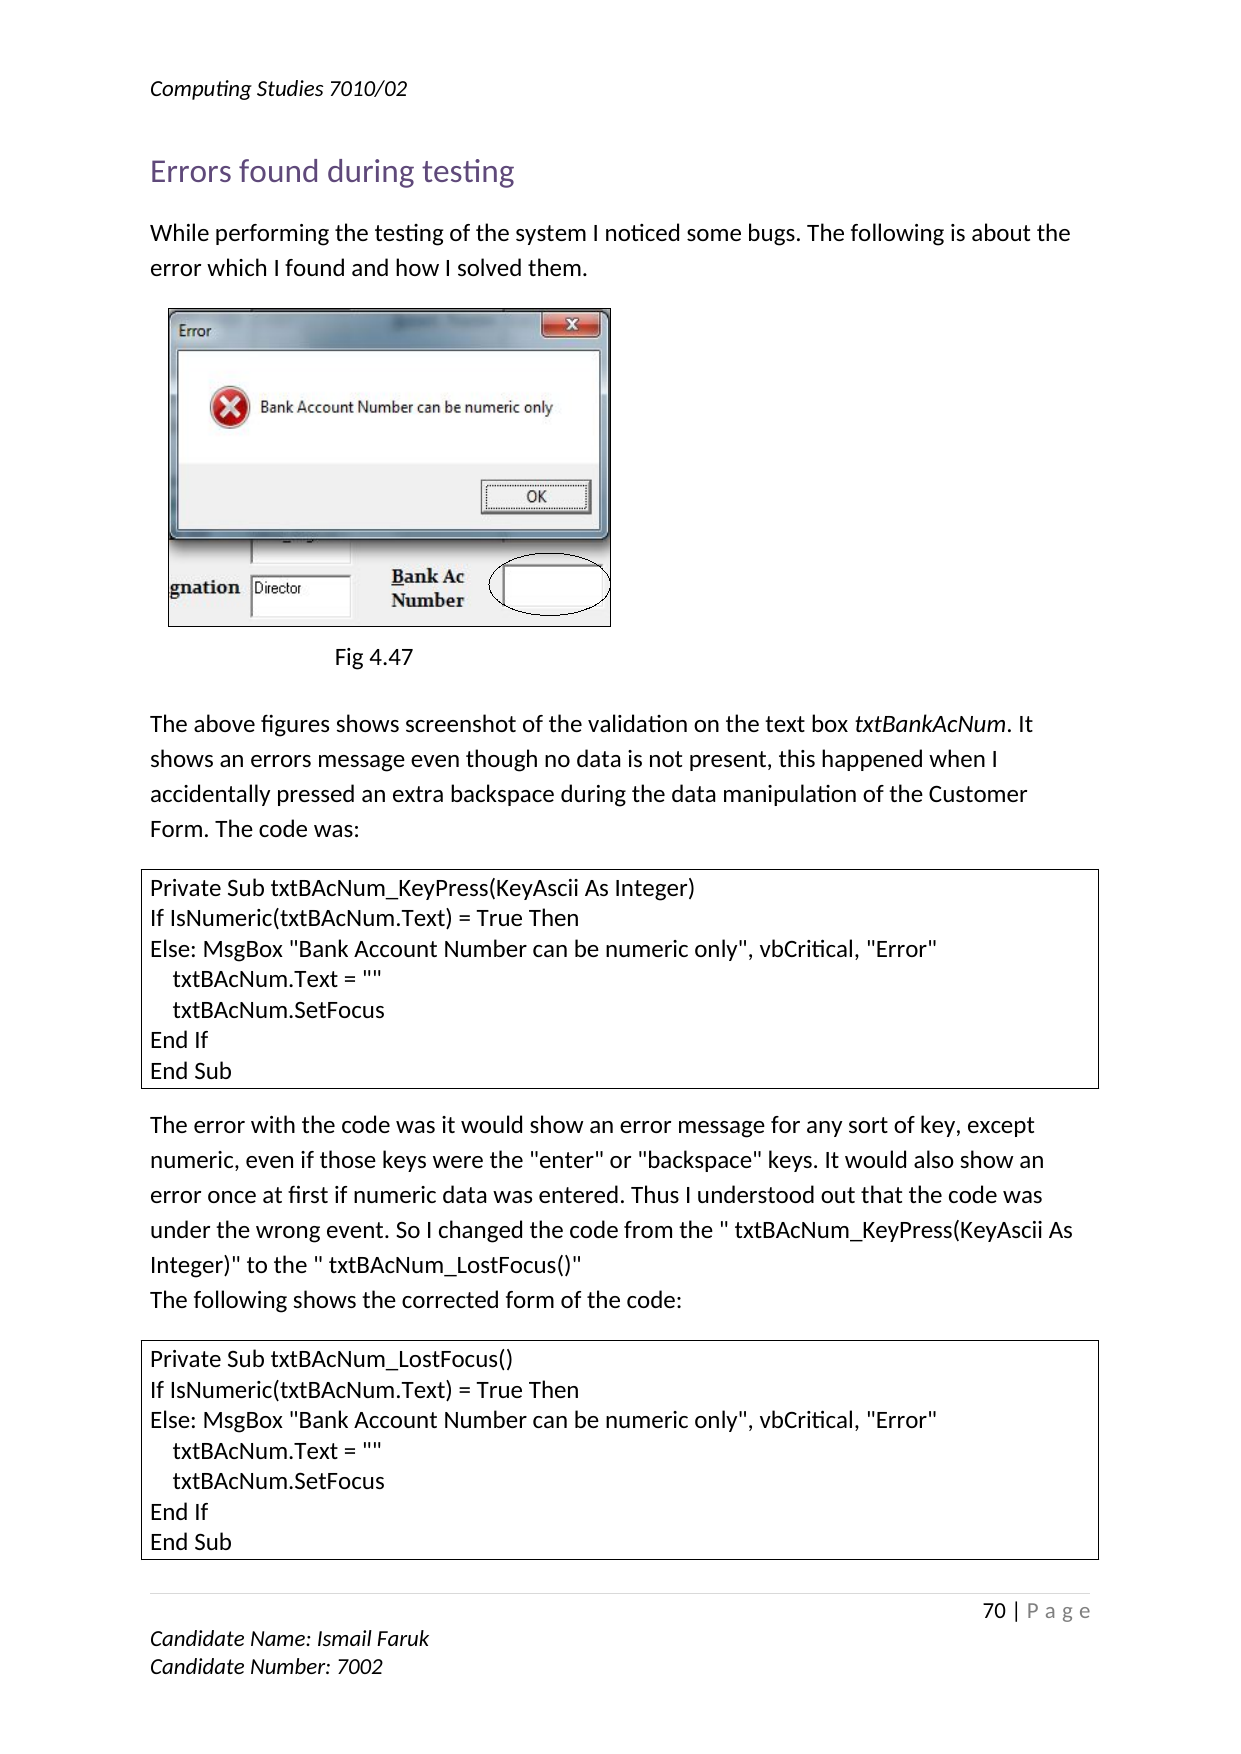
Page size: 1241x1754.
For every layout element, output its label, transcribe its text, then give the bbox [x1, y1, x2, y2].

text While performing the testing of the system I noticed some bugs. The following is about the error which I found and how I solved them. [150, 218, 1090, 283]
text Errors found during testing [150, 150, 1090, 191]
text The following shows the corrected form of the code: [150, 1284, 1090, 1315]
text End Sub [142, 1523, 1098, 1559]
text End If [150, 1024, 1090, 1052]
text Private Sub txtBAcNum_KeyPress(KeyAscii As Integer) [142, 870, 1098, 902]
text If IsNumeric(txtBAcNum.Text) = True Then [150, 1374, 1090, 1404]
picture [169, 309, 610, 626]
text txtBAcNum.SetFocus [150, 994, 1090, 1024]
text Private Sub txtBAcNum_LostFocus() [142, 1341, 1098, 1374]
text txtBAcNum.Text = "" [150, 963, 1090, 994]
text Else: MsgBox "Bank Account Number can be numeric only", vbCritical, "Error" [150, 933, 1090, 963]
text If IsNumeric(txtBAcNum.Text) = True Then [150, 902, 1090, 933]
text The above figures shows screenshot of the validation on the text box txtBankAcNum. It shows an errors message even though no data is not present, this happened when I accidentally pressed an extra backspace during the data manipulation of the Customer Form. The code was: [150, 708, 1090, 843]
text txtBAcNum.Text = "" [150, 1435, 1090, 1466]
text Else: MsgBox "Bank Account Number can be numeric only", vbCritical, "Error" [150, 1404, 1090, 1435]
text The error with the code was it would show an error message for any sort of key, except numeric, even if those keys were the "enter" or "backspace" keys. It would also show an error once at first if numeric data was entered. Thus I understood out that the code was under the wrong event. So I changed the code from the " txtBAcNum_KeyPress(KeyAscii As Integer)" to the " txtBAcNum_LostFocus()" [150, 1109, 1090, 1280]
text txtBAcNum.SetFocus [150, 1466, 1090, 1496]
text End If [150, 1496, 1090, 1523]
text End Sub [142, 1052, 1098, 1088]
